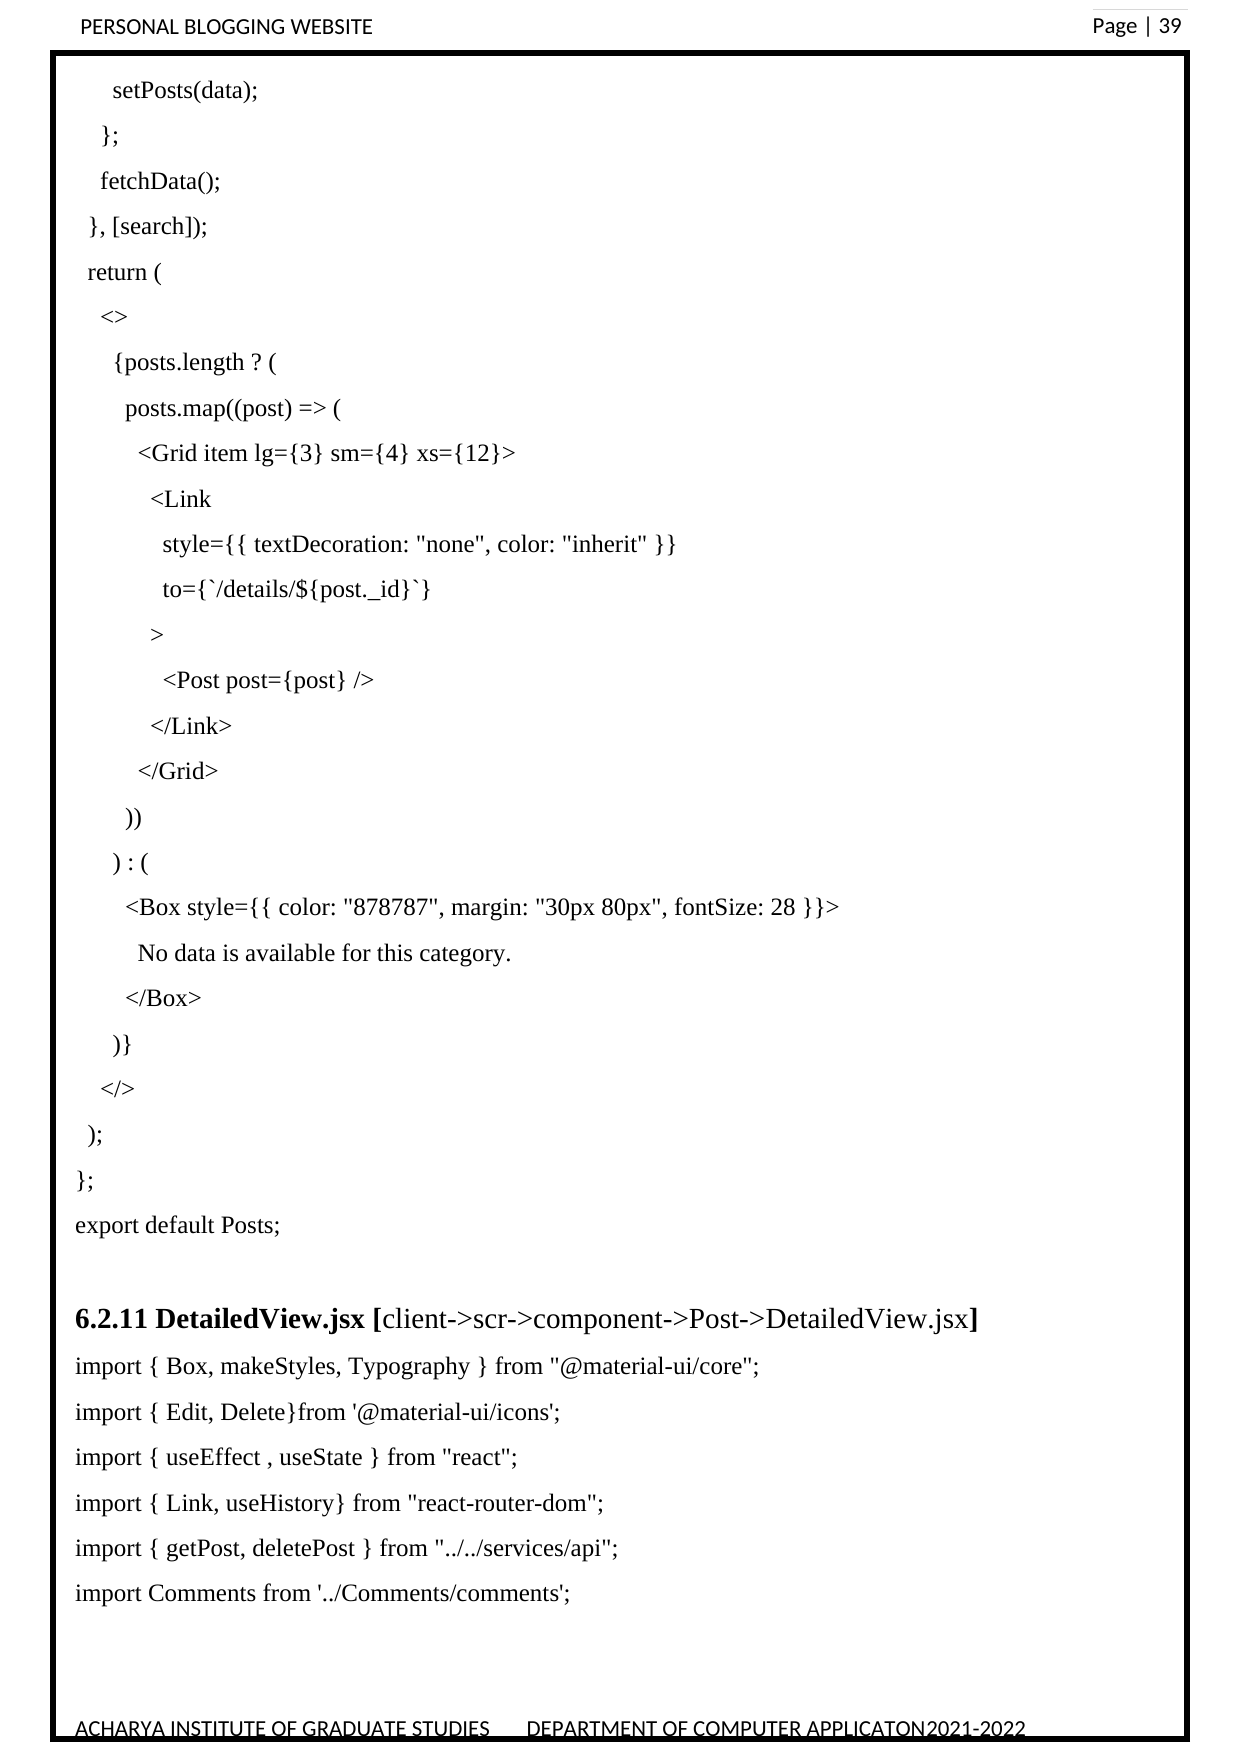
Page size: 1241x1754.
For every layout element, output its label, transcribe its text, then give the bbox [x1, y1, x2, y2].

text }; [75, 1165, 1165, 1194]
text fetchData(); [75, 166, 1165, 194]
text setPosts(data); [75, 75, 1165, 104]
text </> [75, 1074, 1165, 1103]
text 6.2.11 DetailedView.jsx [client->scr->component->Post->DetailedView.jsx] [75, 1301, 1165, 1335]
text import { Link, useHistory} from "react-router-dom"; [75, 1488, 1165, 1516]
text to={`/details/${post._id}`} [75, 574, 1165, 603]
text import { Edit, Delete}from '@material-ui/icons'; [75, 1397, 1165, 1426]
text > [75, 620, 1165, 649]
text </Grid> [75, 756, 1165, 785]
text }; [75, 120, 1165, 149]
text style={{ textDecoration: "none", color: "inherit" }} [75, 529, 1165, 558]
text </Link> [75, 711, 1165, 739]
text import { useEffect , useState } from "react"; [75, 1442, 1165, 1471]
text <Post post={post} /> [75, 665, 1165, 694]
text }, [search]); [75, 211, 1165, 240]
text ) : ( [75, 847, 1165, 876]
text <Box style={{ color: "878787", margin: "30px 80px", fontSize: 28 }}> [75, 892, 1165, 921]
text import { Box, makeStyles, Typography } from "@material-ui/core"; [75, 1351, 1165, 1380]
text posts.map((post) => ( [75, 393, 1165, 422]
text <Link [75, 484, 1165, 512]
text import Comments from '../Comments/comments'; [75, 1578, 1165, 1607]
text )) [75, 802, 1165, 830]
text <> [75, 302, 1165, 331]
text No data is available for this category. [75, 938, 1165, 967]
text import { getPost, deletePost } from "../../services/api"; [75, 1533, 1165, 1562]
text ); [75, 1119, 1165, 1148]
text )} [75, 1029, 1165, 1057]
text {posts.length ? ( [75, 347, 1165, 376]
text <Grid item lg={3} sm={4} xs={12}> [75, 438, 1165, 467]
text export default Posts; [75, 1210, 1165, 1239]
text return ( [75, 257, 1165, 285]
text </Box> [75, 983, 1165, 1012]
